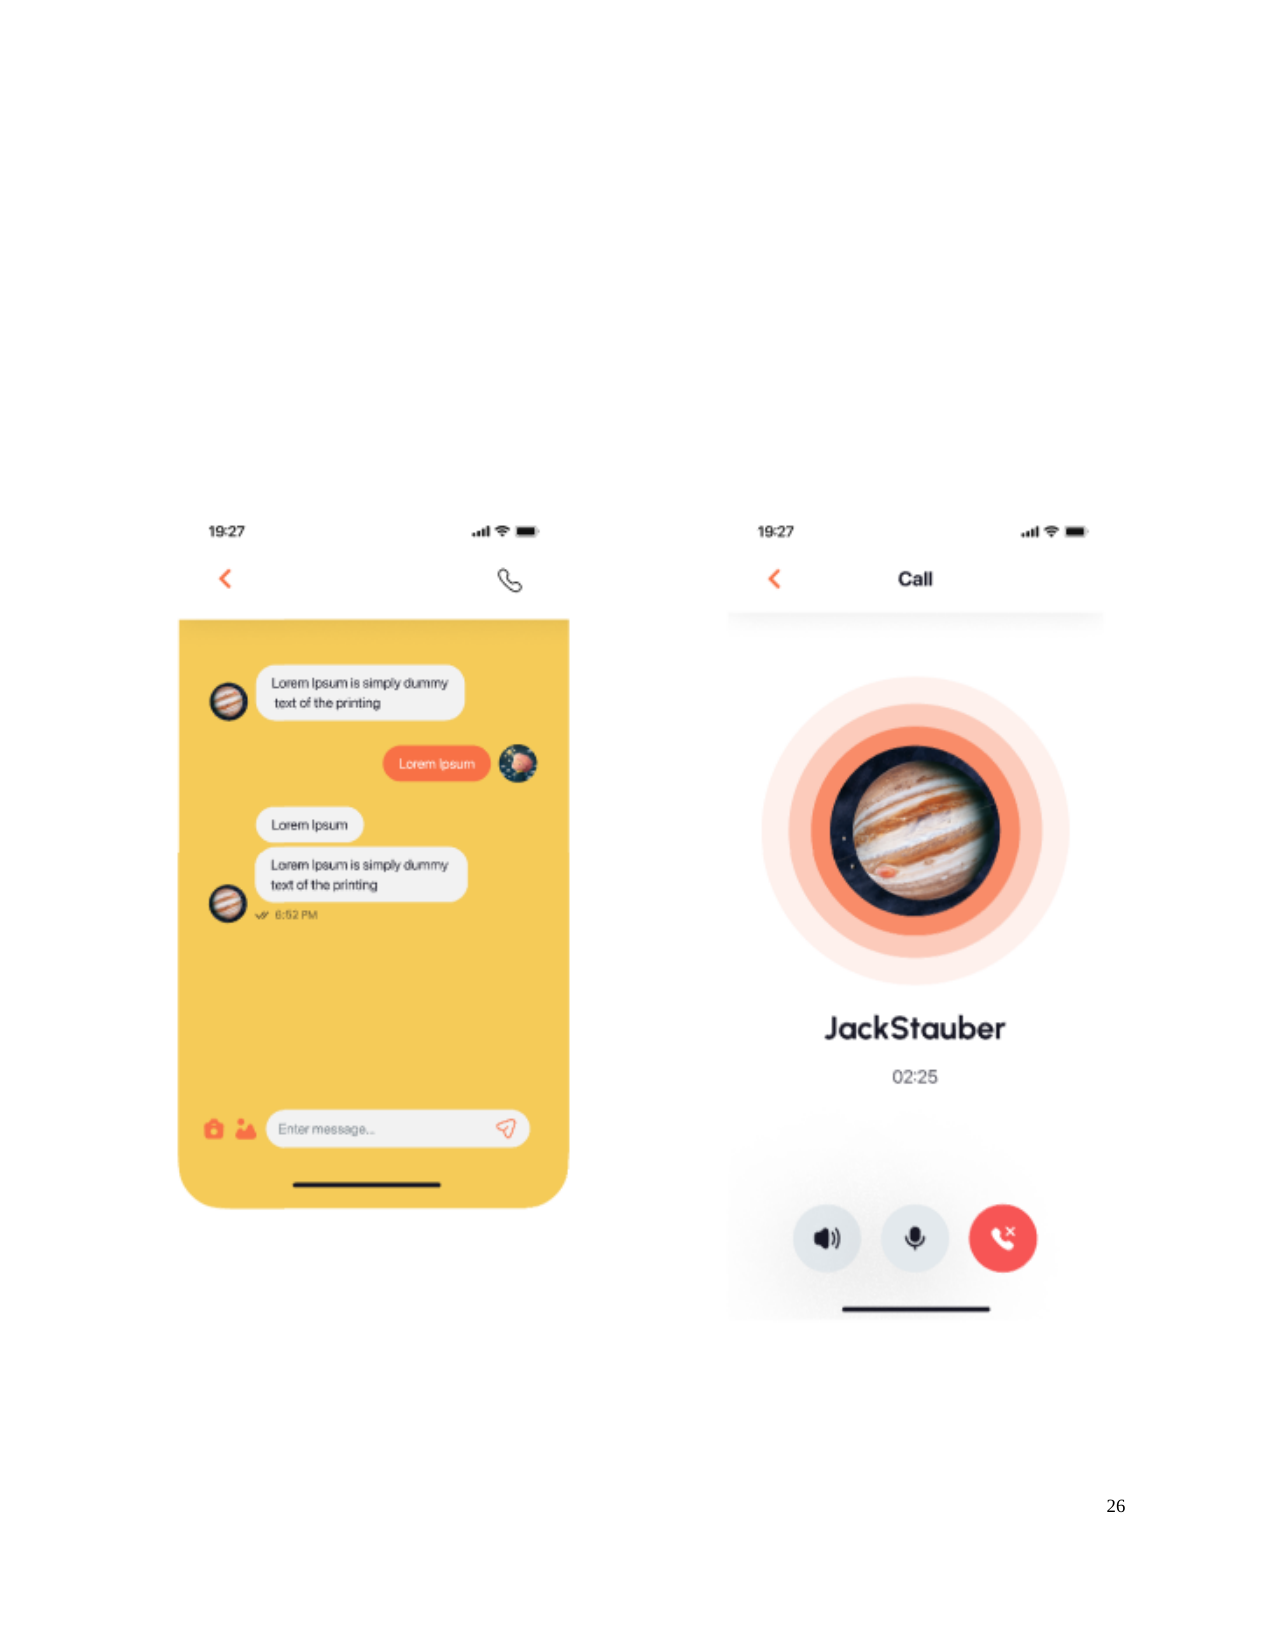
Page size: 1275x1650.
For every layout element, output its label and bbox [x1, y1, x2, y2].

picture [150, 485, 1175, 1364]
